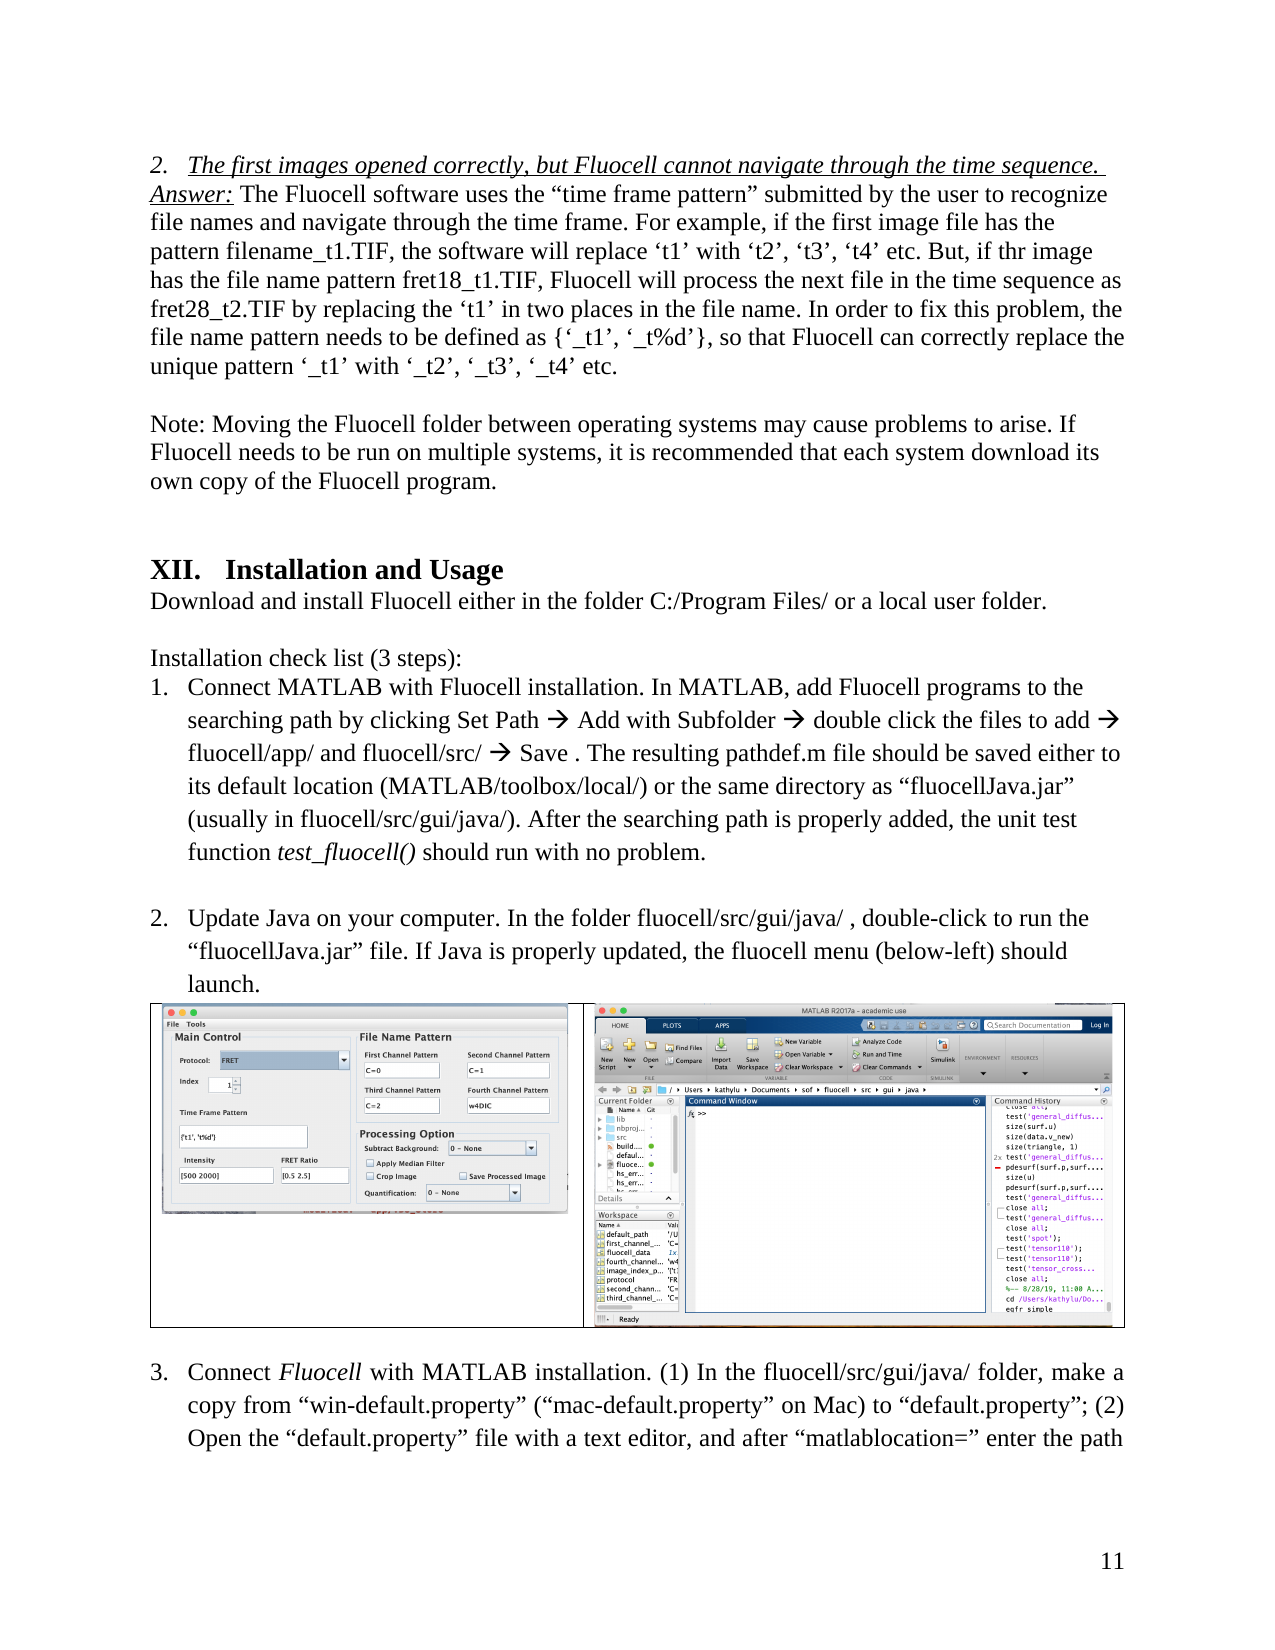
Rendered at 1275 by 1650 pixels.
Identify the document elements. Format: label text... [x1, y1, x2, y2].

subtitle Installation and Usage [150, 552, 1125, 586]
list Update Java on your computer. In the folder fluocell/src/gui/java/ , double-click to run the “fluocellJava.jar” file. If Java is properly updated, the fluocell menu (below-left) should launch. [150, 903, 1125, 998]
list Connect MATLAB with Fluocell installation. In MATLAB, add Fluocell programs to the searching path by clicking Set Path Add with Subfolder double click the files to add fluocell/app/ and fluocell/src/ Save . The resulting pathdef.m file should be saved either to its default location (MATLAB/toolbox/local/) or the same directory as “fluocellJava.jar” (usually in fluocell/src/gui/java/). After the searching path is properly added, the unit test function test_fluocell() should run with no problem. [150, 672, 1125, 866]
picture [161, 1003, 569, 1214]
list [150, 1357, 1125, 1452]
table_header [584, 1004, 594, 1327]
table_header [151, 1004, 583, 1327]
text Download and install Fluocell either in the folder C:/Program Files/ or a local user folder. [150, 586, 1125, 615]
picture [594, 1003, 1113, 1327]
table_header [1113, 1004, 1124, 1327]
list The first images opened correctly, but Fluocell cannot navigate through the time sequence. [150, 150, 1125, 179]
text Installation check list (3 steps): [150, 643, 1125, 672]
text Note: Moving the Fluocell folder between operating systems may cause problems to arise. If Fluocell needs to be run on multiple systems, it is recommended that each system download its own copy of the Fluocell program. [150, 409, 1125, 495]
text Answer: The Fluocell software uses the “time frame pattern” submitted by the user to recognize file names and navigate through the time frame. For example, if the first image file has the pattern filename_t1.TIF, the software will replace ‘t1’ with ‘t2’, ‘t3’, ‘t4’ etc. But, if thr image has the file name pattern fret18_t1.TIF, Fluocell will process the next file in the time sequence as fret28_t2.TIF by replacing the ‘t1’ in two places in the file name. In order to fix this problem, the file name pattern needs to be defined as {‘_t1’, ‘_t%d’}, so that Fluocell can correctly replace the unique pattern ‘_t1’ with ‘_t2’, ‘_t3’, ‘_t4’ etc. [150, 179, 1125, 380]
